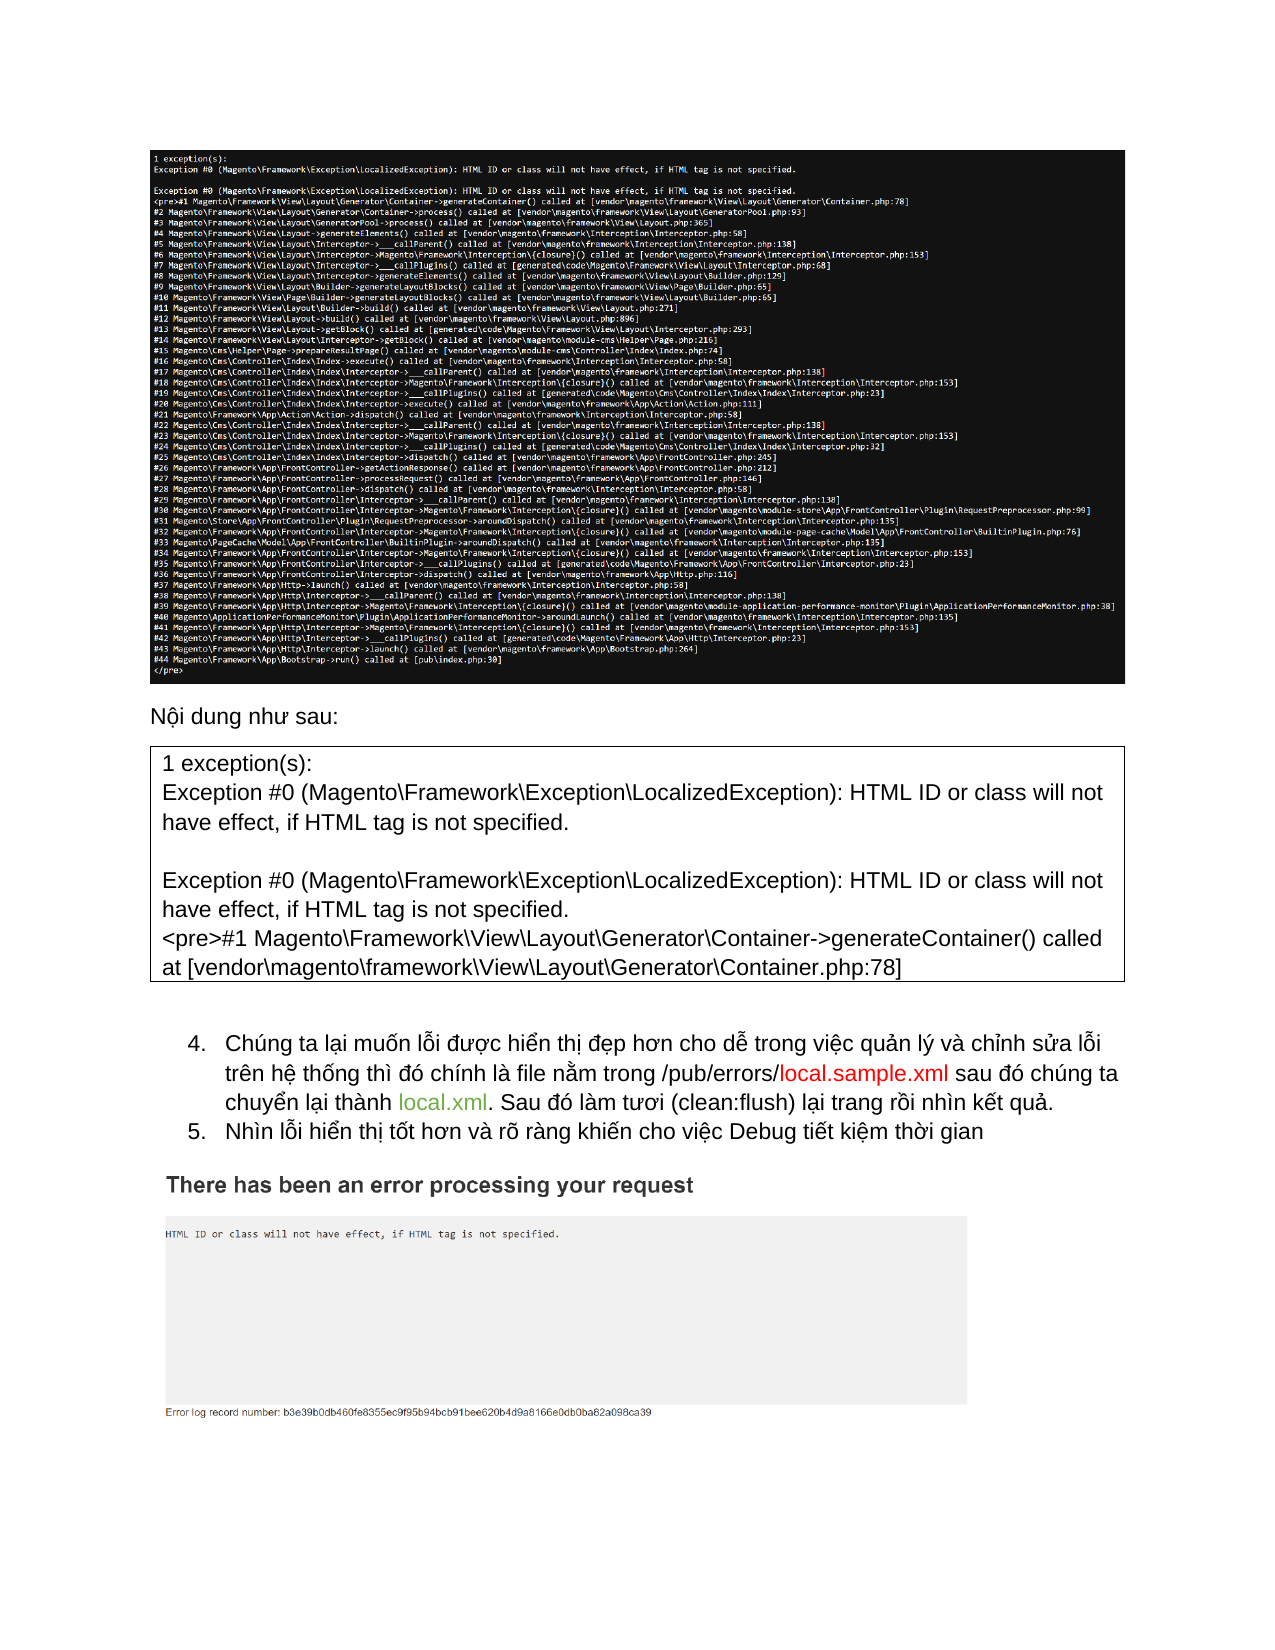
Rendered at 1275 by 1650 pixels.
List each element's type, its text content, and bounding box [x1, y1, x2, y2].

list Nhìn lỗi hiển thị tốt hơn và rõ ràng khiến cho việc Debug tiết kiệm thời gian [187, 1115, 1125, 1144]
table_header 1 exception(s): Exception #0 (Magento\Framework\Exception\LocalizedException): HTML ID or class will not have effect, if HTML tag is not specified. Exception #0 (Magento\Framework\Exception\LocalizedException): HTML ID or class will not have effect, if HTML tag is not specified. <pre>#1 Magento\Framework\View\Layout\Generator\Container->generateContainer() called at [vendor\magento\framework\View\Layout\Generator\Container.php:78] [151, 747, 1124, 981]
picture [150, 1160, 980, 1459]
picture [150, 150, 1125, 684]
text Nội dung như sau: [150, 700, 1125, 729]
list Chúng ta lại muốn lỗi được hiển thị đẹp hơn cho dễ trong việc quản lý và chỉnh sửa lỗi trên hệ thống thì đó chính là file nằm trong /pub/errors/local.sample.xml sau đó chúng ta chuyển lại thành local.xml. Sau đó làm tươi (clean:flush) lại trang rồi nhìn kết quả. [187, 1027, 1125, 1115]
